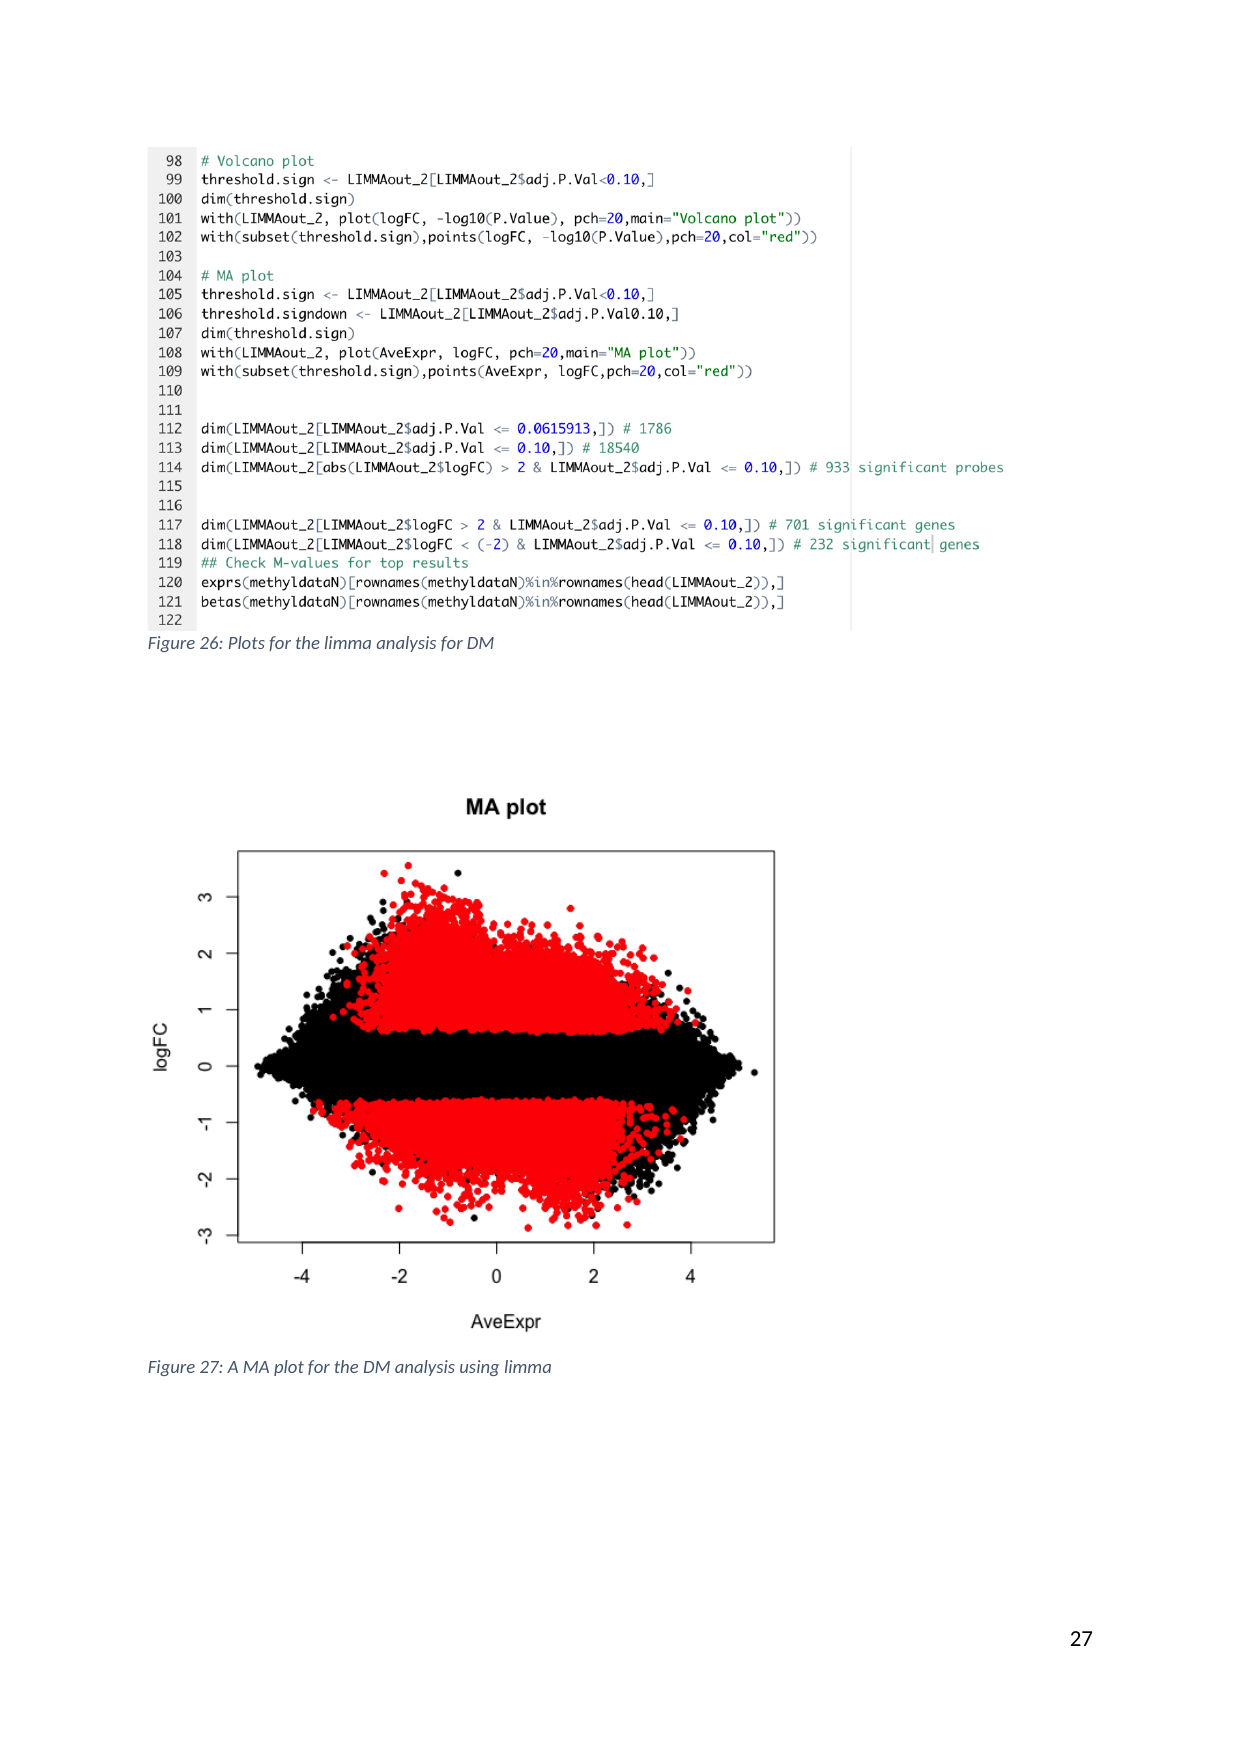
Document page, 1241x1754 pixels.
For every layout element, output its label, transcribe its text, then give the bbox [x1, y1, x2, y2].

text Figure 26: Plots for the limma analysis for DM [148, 631, 1093, 654]
text Figure 27: A MA plot for the DM analysis using limma [148, 1355, 1093, 1378]
picture [147, 147, 1093, 631]
picture [147, 760, 821, 1356]
